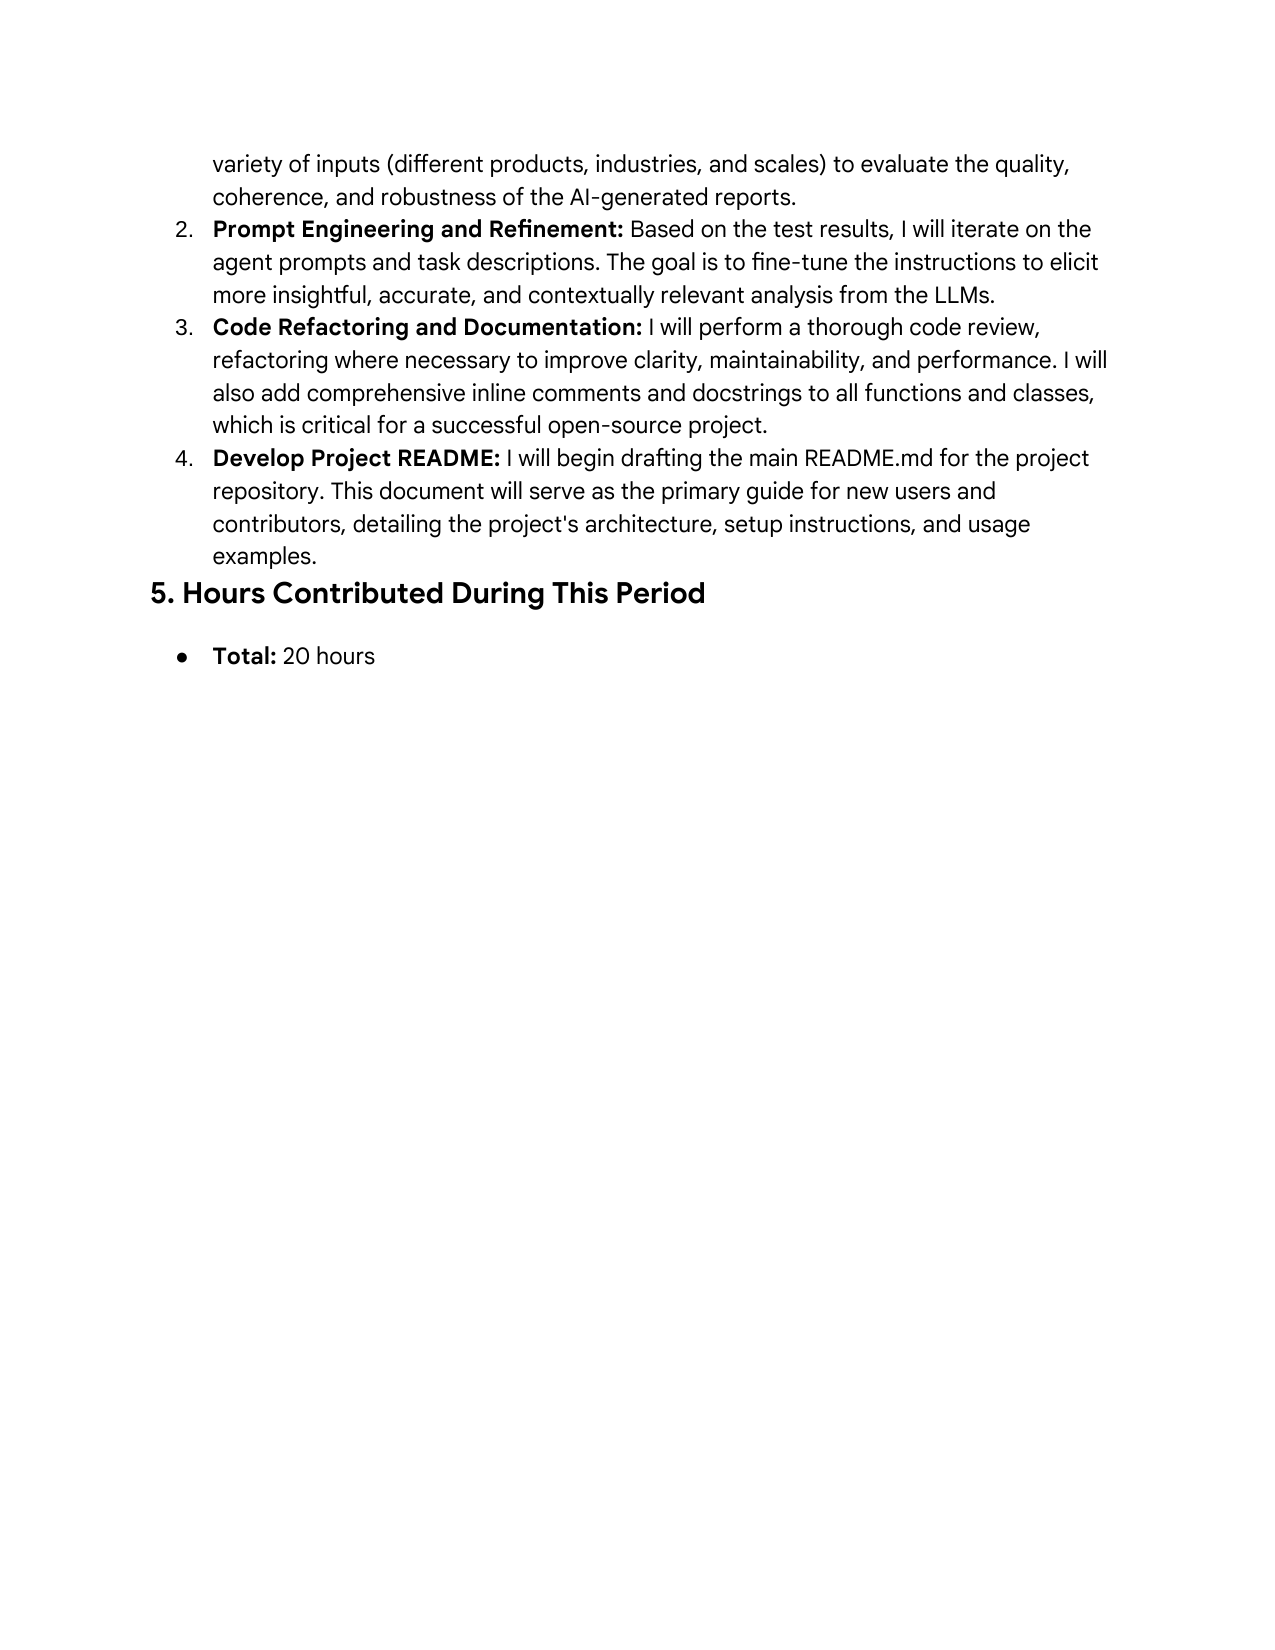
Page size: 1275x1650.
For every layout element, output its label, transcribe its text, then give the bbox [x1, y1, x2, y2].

list Prompt Engineering and Refinement: Based on the test results, I will iterate on the agent prompts and task descriptions. The goal is to fine-tune the instructions to elicit more insightful, accurate, and contextually relevant analysis from the LLMs. [175, 215, 1125, 309]
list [175, 150, 1125, 211]
subtitle 5. Hours Contributed During This Period [150, 575, 1125, 612]
list Develop Project README: I will begin drafting the main README.md for the project repository. This document will serve as the primary guide for new users and contributors, detailing the project's architecture, setup instructions, and usage examples. [175, 444, 1125, 571]
list Total: 20 hours [175, 642, 1125, 671]
list Code Refactoring and Documentation: I will perform a thorough code review, refactoring where necessary to improve clarity, maintainability, and performance. I will also add comprehensive inline comments and docstrings to all functions and classes, which is critical for a successful open-source project. [175, 313, 1125, 440]
